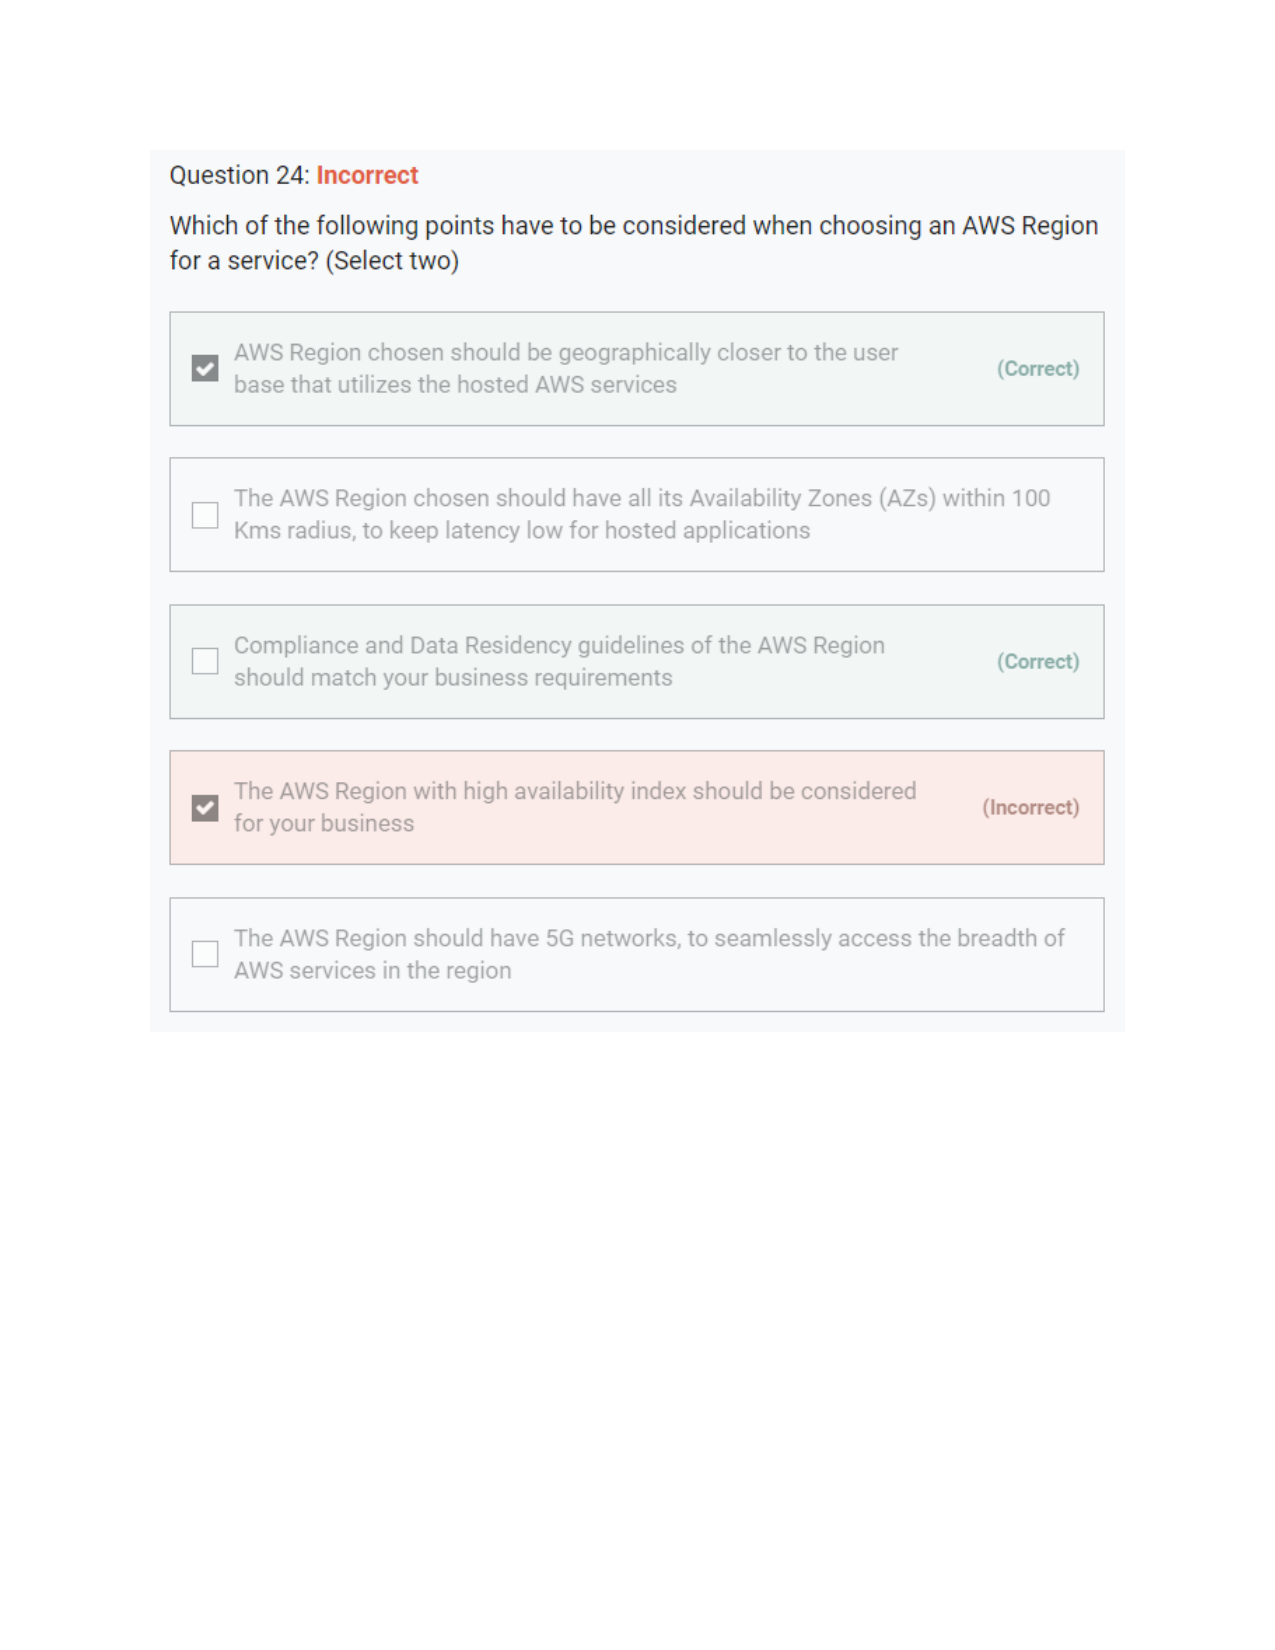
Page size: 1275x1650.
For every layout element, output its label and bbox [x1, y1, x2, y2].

picture [150, 150, 1125, 1032]
